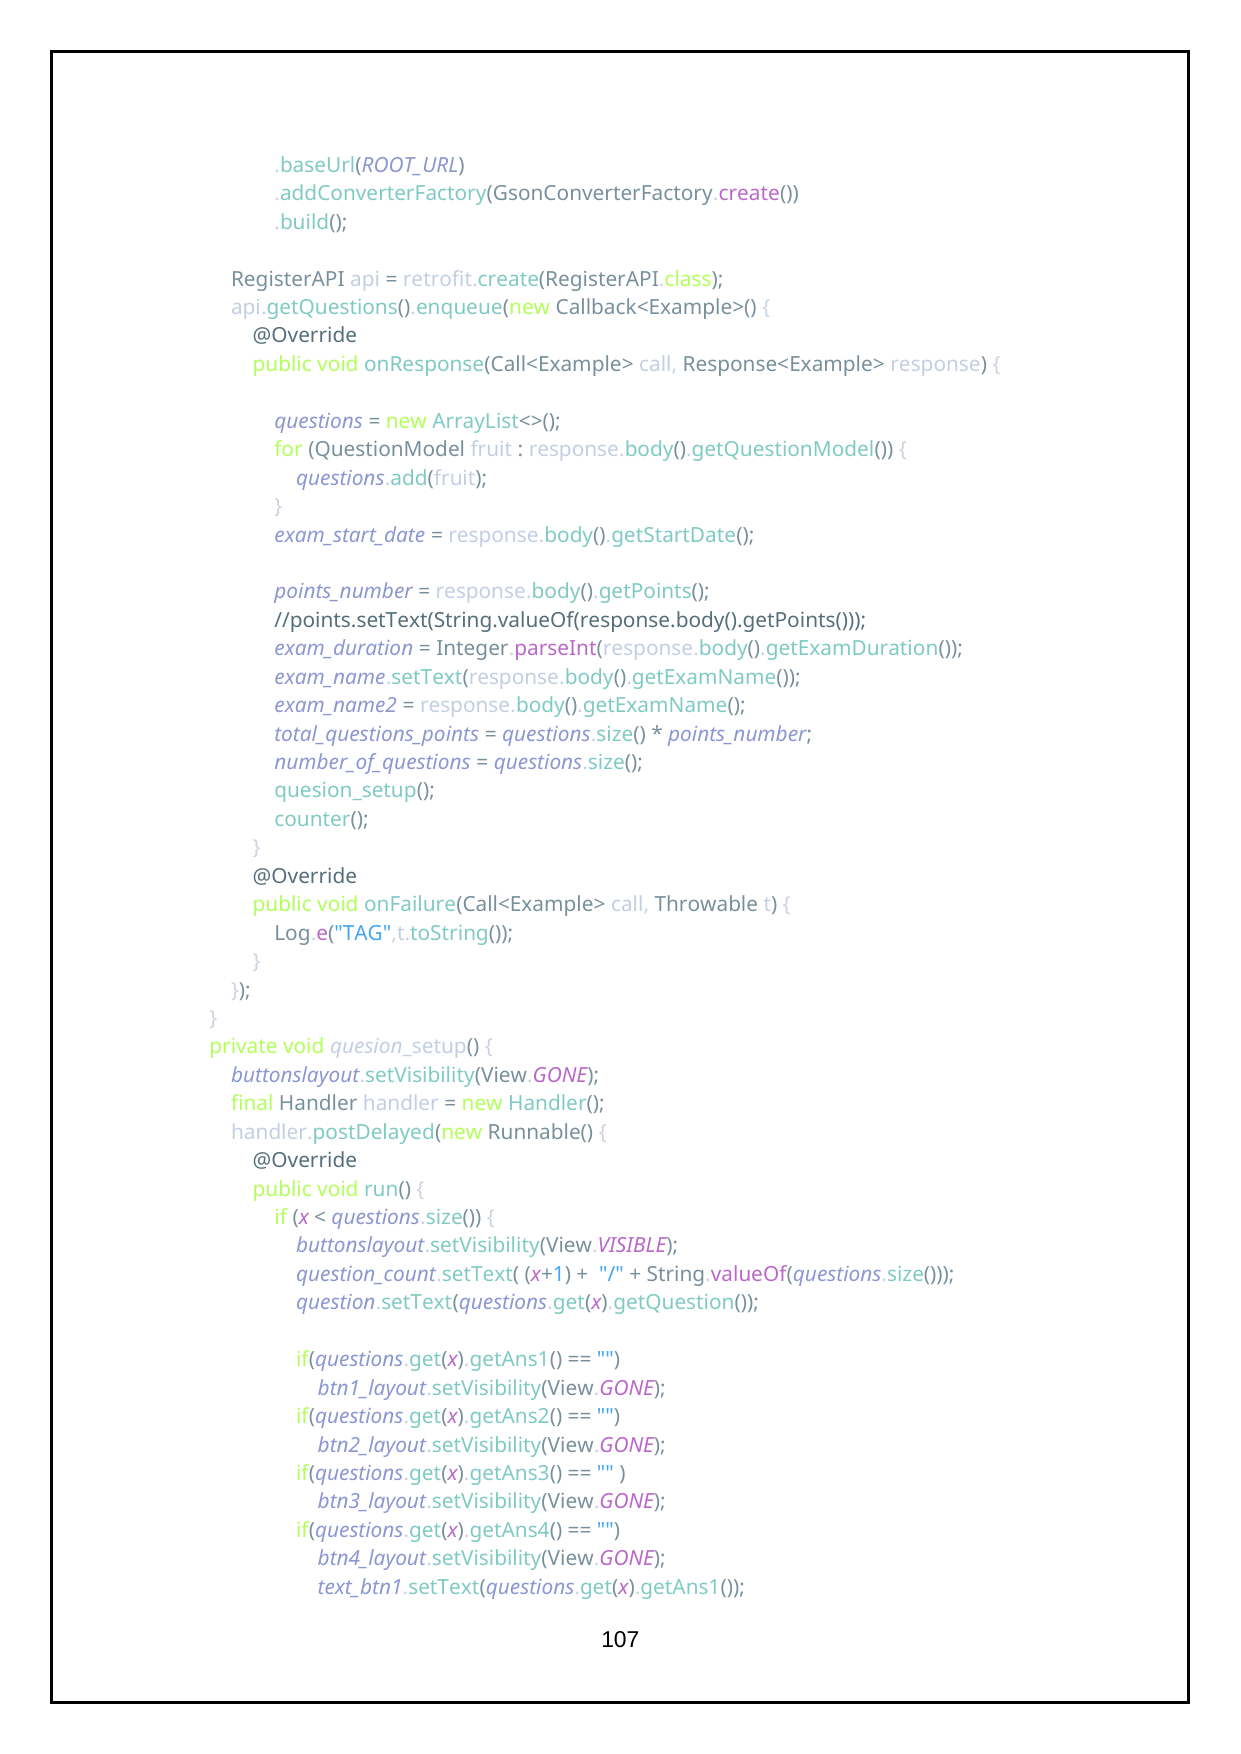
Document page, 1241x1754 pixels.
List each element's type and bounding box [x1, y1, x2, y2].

text [187, 150, 1053, 1600]
